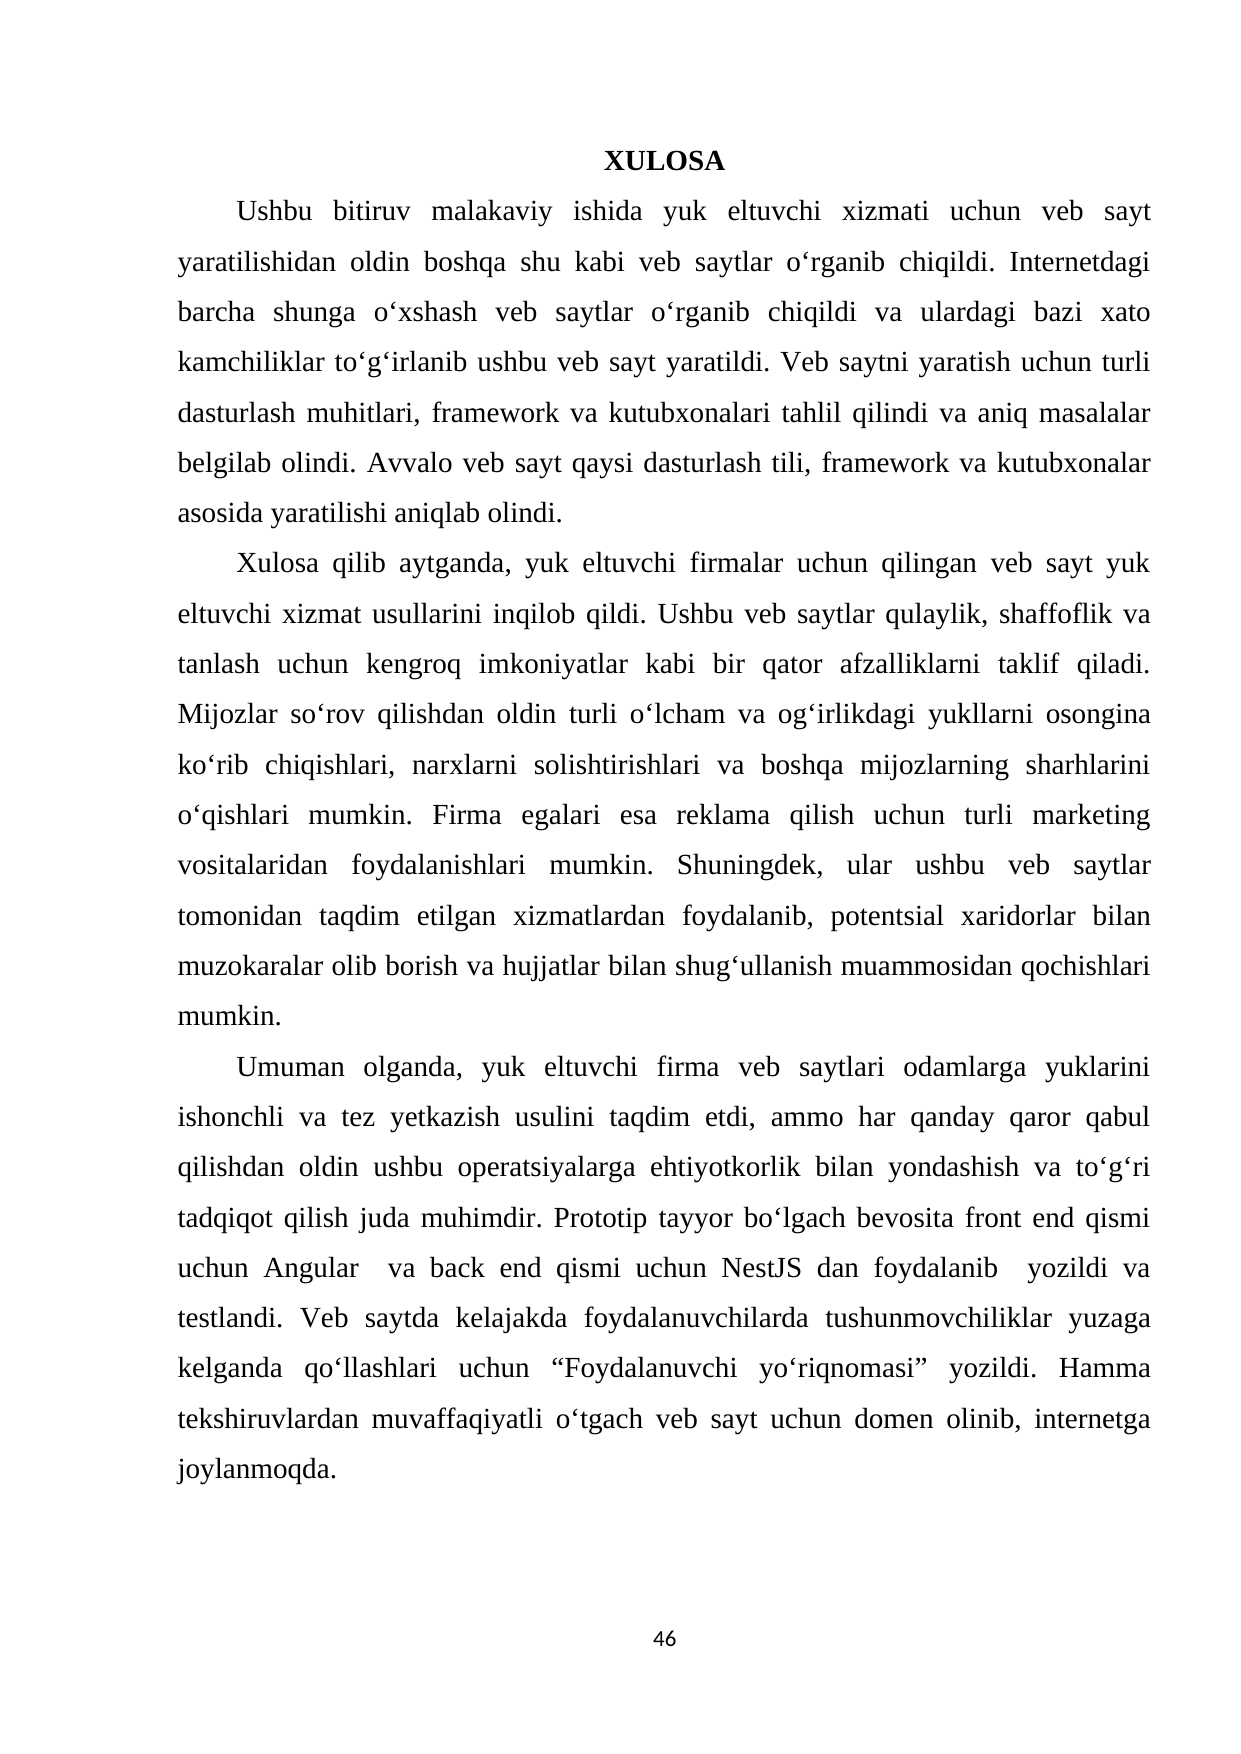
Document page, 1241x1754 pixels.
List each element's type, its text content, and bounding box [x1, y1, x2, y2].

text Umuman olganda, yuk eltuvchi firma veb saytlari odamlarga yuklarini ishonchli va tez yetkazish usulini taqdim etdi, ammo har qanday qaror qabul qilishdan oldin ushbu operatsiyalarga ehtiyotkorlik bilan yondashish va toʻgʻri tadqiqot qilish juda muhimdir. Prototip tayyor boʻlgach bevosita front end qismi uchun Angular va back end qismi uchun NestJS dan foydalanib yozildi va testlandi. Veb saytda kelajakda foydalanuvchilarda tushunmovchiliklar yuzaga kelganda qoʻllashlari uchun “Foydalanuvchi yoʻriqnomasi” yozildi. Hamma tekshiruvlardan muvaffaqiyatli oʻtgach veb sayt uchun domen olinib, internetga joylanmoqda. [177, 1049, 1152, 1485]
text Xulosa qilib aytganda, yuk eltuvchi firmalar uchun qilingan veb sayt yuk eltuvchi xizmat usullarini inqilob qildi. Ushbu veb saytlar qulaylik, shaffoflik va tanlash uchun kengroq imkoniyatlar kabi bir qator afzalliklarni taklif qiladi. Mijozlar soʻrov qilishdan oldin turli oʻlcham va ogʻirlikdagi yukllarni osongina koʻrib chiqishlari, narxlarni solishtirishlari va boshqa mijozlarning sharhlarini oʻqishlari mumkin. Firma egalari esa reklama qilish uchun turli marketing vositalaridan foydalanishlari mumkin. Shuningdek, ular ushbu veb saytlar tomonidan taqdim etilgan xizmatlardan foydalanib, potentsial xaridorlar bilan muzokaralar olib borish va hujjatlar bilan shugʻullanish muammosidan qochishlari mumkin. [177, 546, 1152, 1032]
subtitle XULOSA [177, 143, 1152, 177]
text Ushbu bitiruv malakaviy ishida yuk eltuvchi xizmati uchun veb sayt yaratilishidan oldin boshqa shu kabi veb saytlar oʻrganib chiqildi. Internetdagi barcha shunga oʻxshash veb saytlar oʻrganib chiqildi va ulardagi bazi xato kamchiliklar toʻgʻirlanib ushbu veb sayt yaratildi. Veb saytni yaratish uchun turli dasturlash muhitlari, framework va kutubxonalari tahlil qilindi va aniq masalalar belgilab olindi. Avvalo veb sayt qaysi dasturlash tili, framework va kutubxonalar asosida yaratilishi aniqlab olindi. [177, 193, 1152, 529]
